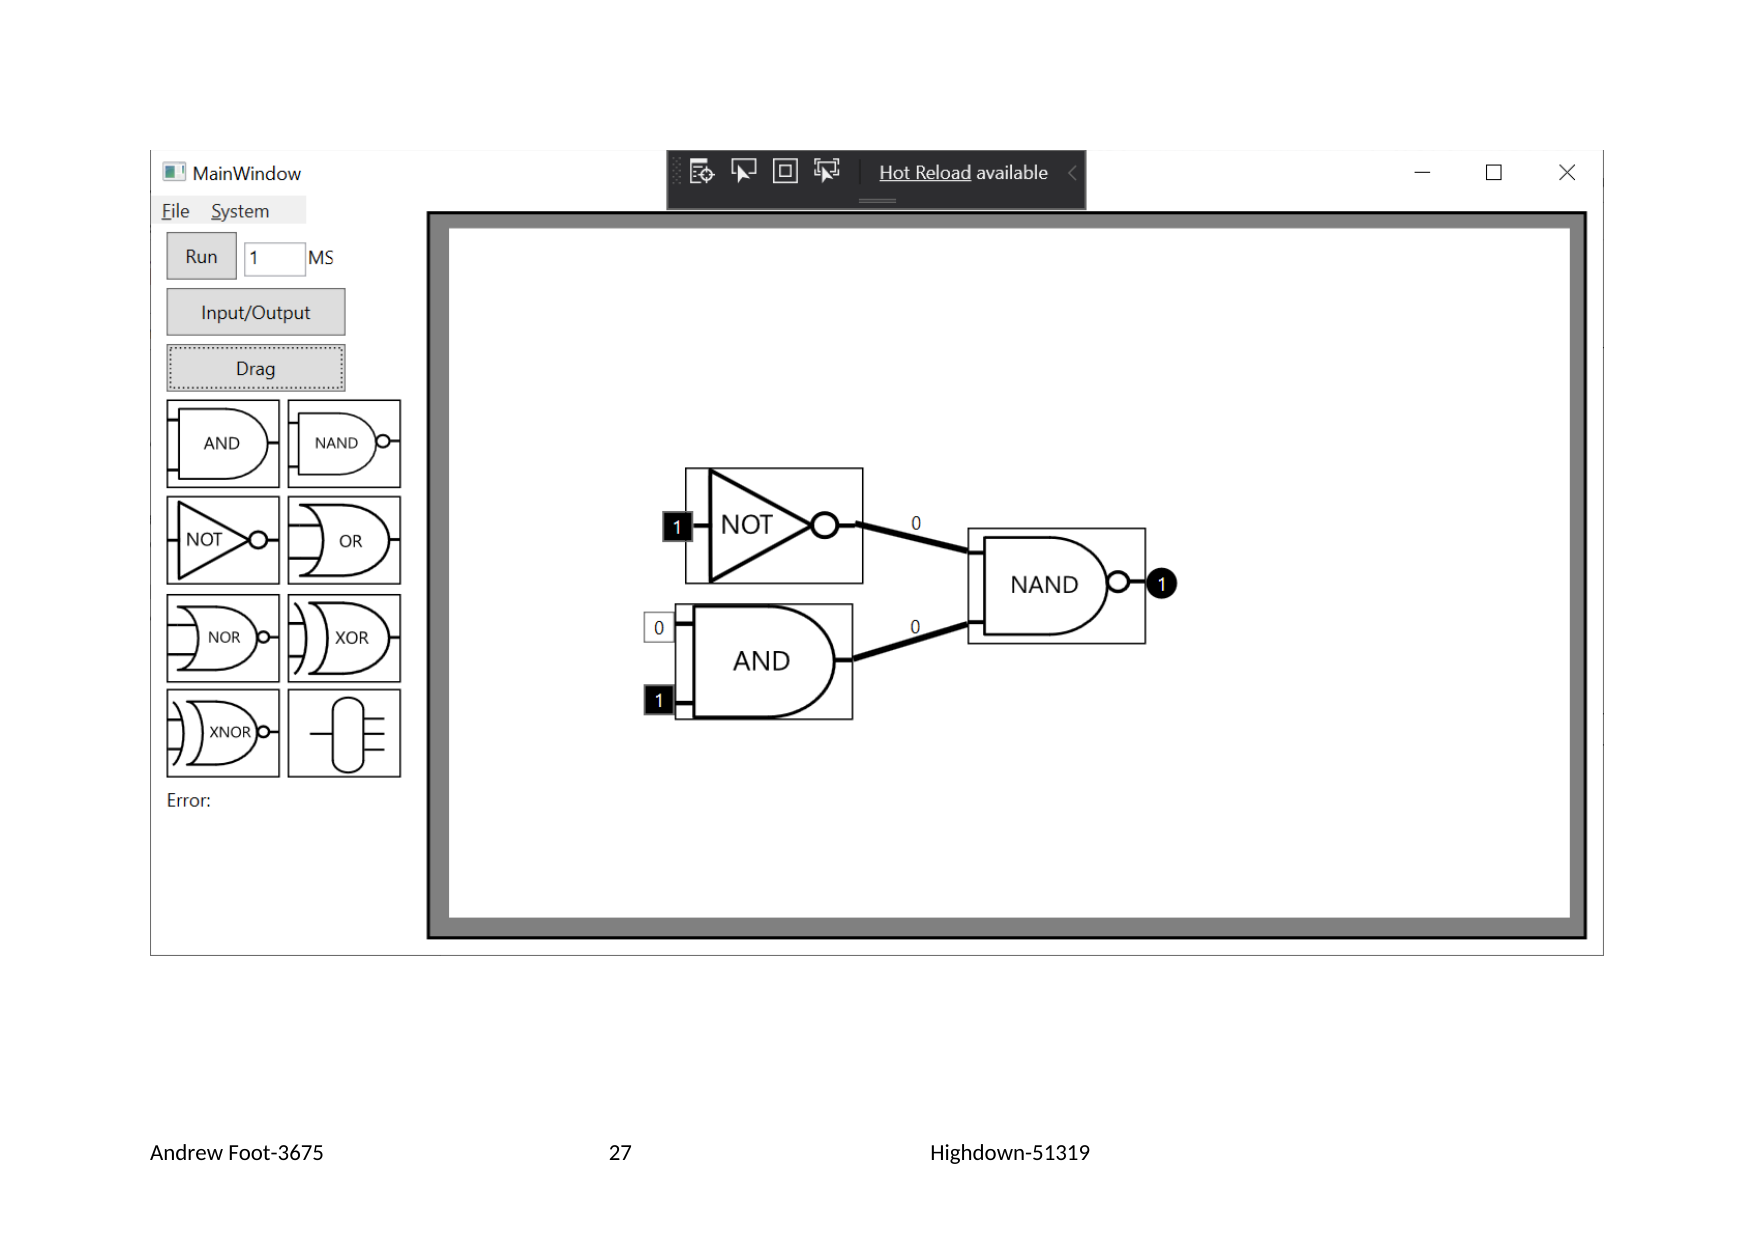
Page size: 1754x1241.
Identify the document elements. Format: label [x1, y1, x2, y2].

picture [150, 150, 1604, 956]
